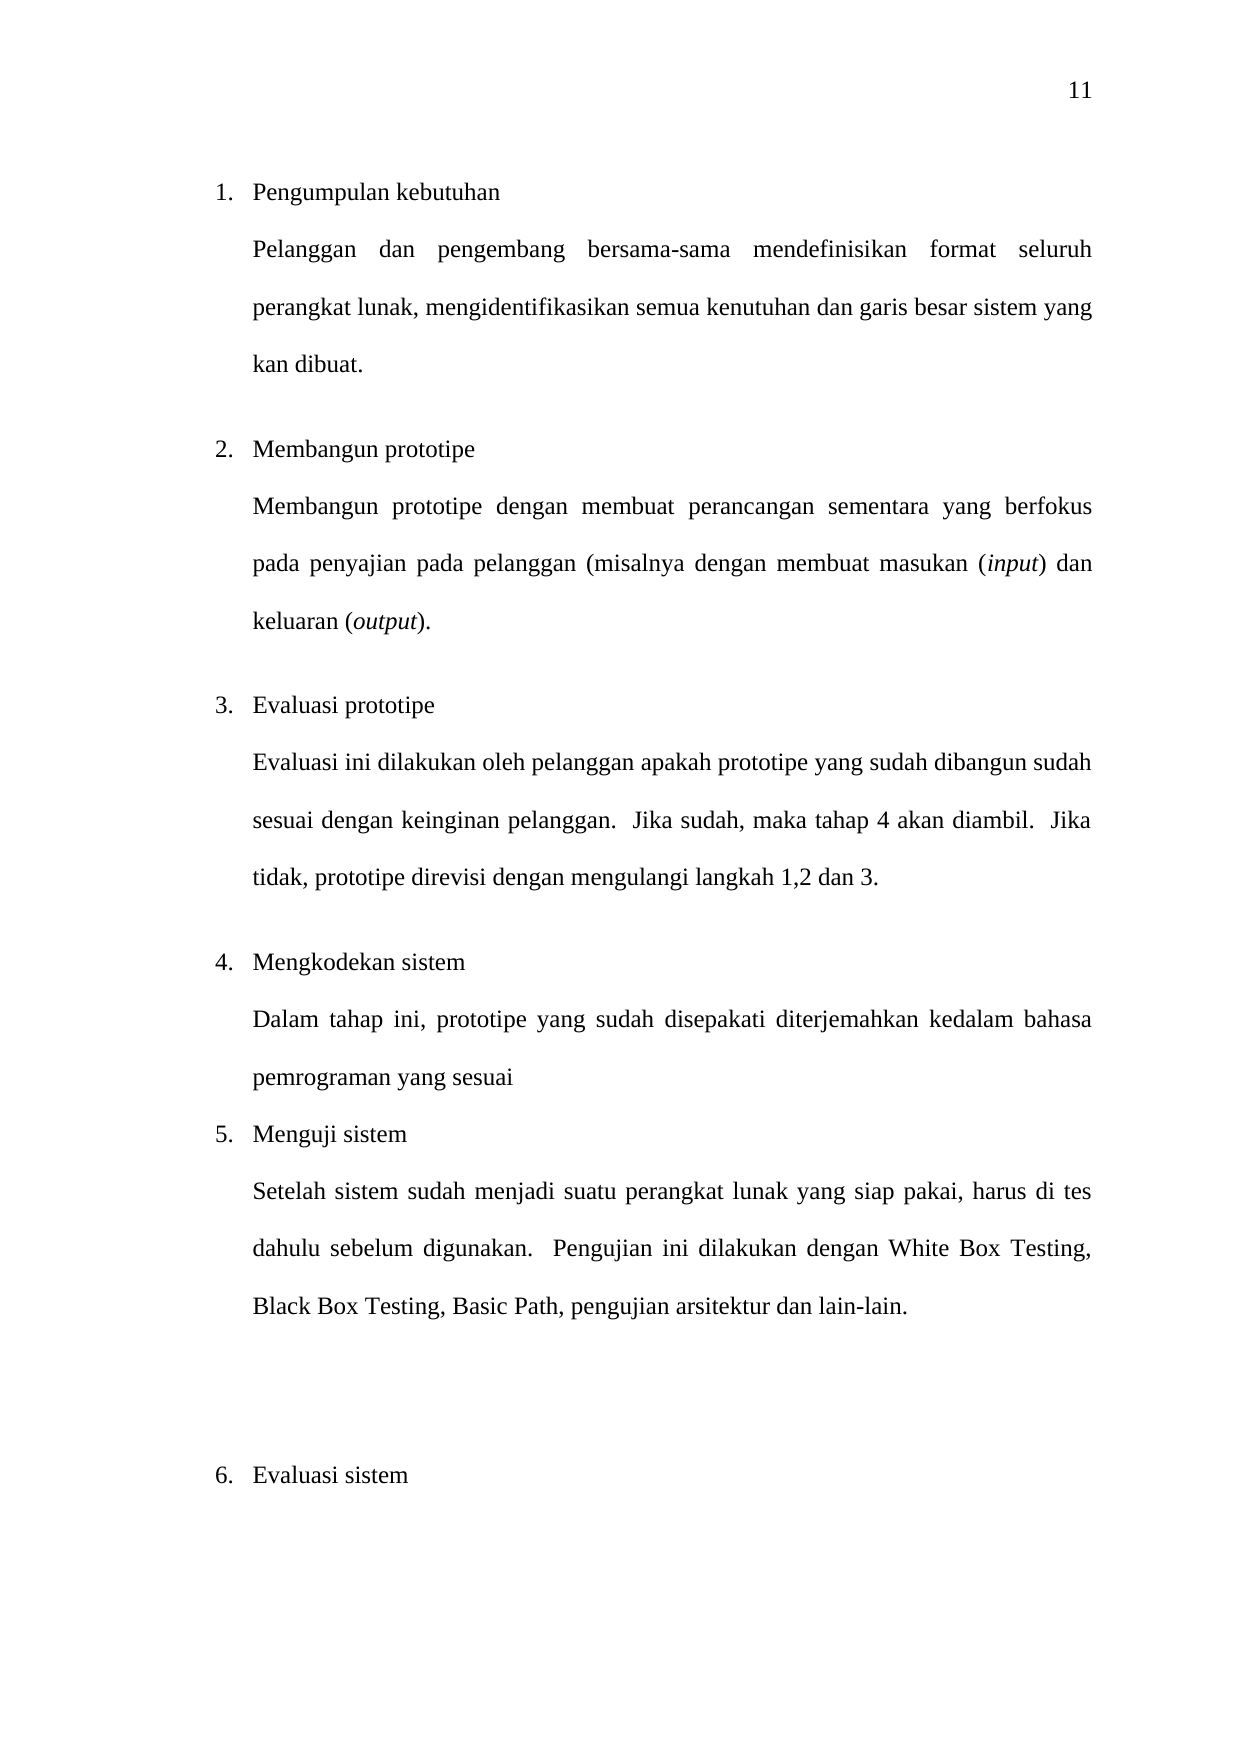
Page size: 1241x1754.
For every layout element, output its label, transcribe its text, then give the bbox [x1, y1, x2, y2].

text Setelah sistem sudah menjadi suatu perangkat lunak yang siap pakai, harus di tes dahulu sebelum digunakan. Pengujian ini dilakukan dengan White Box Testing, Black Box Testing, Basic Path, pengujian arsitektur dan lain-lain. [252, 1176, 1092, 1320]
list Menguji sistem [215, 1119, 1092, 1148]
list Evaluasi prototipe [215, 691, 1092, 719]
list Evaluasi sistem [215, 1461, 1092, 1489]
list Membangun prototipe [215, 434, 1092, 463]
list Mengkodekan sistem [215, 947, 1092, 976]
text Membangun prototipe dengan membuat perancangan sementara yang berfokus pada penyajian pada pelanggan (misalnya dengan membuat masukan (input) dan keluaran (output). [252, 491, 1092, 634]
text Evaluasi ini dilakukan oleh pelanggan apakah prototipe yang sudah dibangun sudah sesuai dengan keinginan pelanggan. Jika sudah, maka tahap 4 akan diambil. Jika tidak, prototipe direvisi dengan mengulangi langkah 1,2 dan 3. [252, 747, 1092, 891]
text Pelanggan dan pengembang bersama-sama mendefinisikan format seluruh perangkat lunak, mengidentifikasikan semua kenutuhan dan garis besar sistem yang kan dibuat. [252, 234, 1092, 378]
list Pengumpulan kebutuhan [215, 177, 1092, 206]
list Dalam tahap ini, prototipe yang sudah disepakati diterjemahkan kedalam bahasa pemrograman yang sesuai [252, 1004, 1092, 1090]
